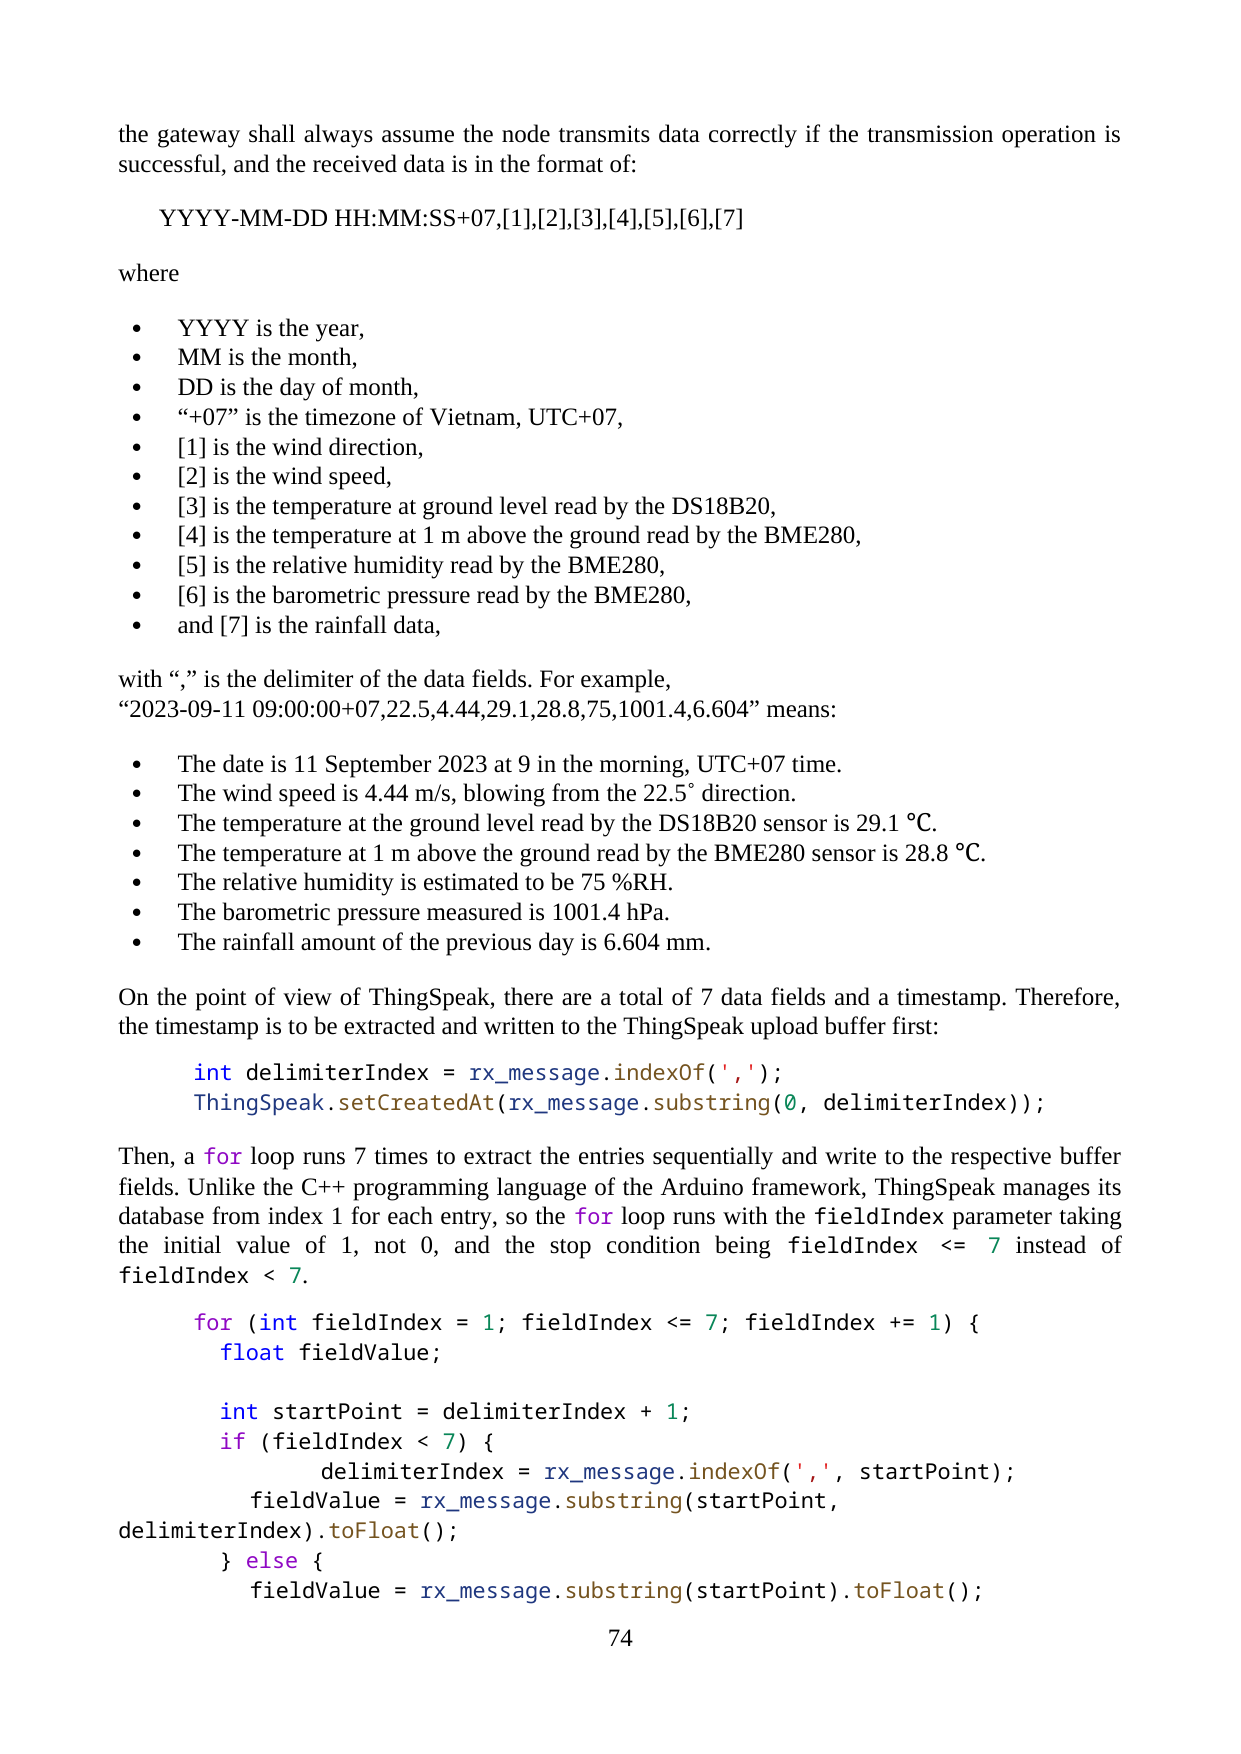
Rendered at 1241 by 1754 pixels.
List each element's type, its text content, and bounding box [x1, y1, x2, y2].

list YYYY is the year, [133, 312, 1122, 342]
text float fieldValue; [118, 1337, 1122, 1366]
list [1] is the wind direction, [133, 431, 1122, 460]
list The date is 11 September 2023 at 9 in the morning, UTC+07 time. [133, 748, 1122, 777]
text ThingSpeak.setCreatedAt(rx_message.substring(0, delimiterIndex)); [118, 1086, 1122, 1116]
list [6] is the barometric pressure read by the BME280, [133, 579, 1122, 609]
text YYYY-MM-DD HH:MM:SS+07,[1],[2],[3],[4],[5],[6],[7] [118, 202, 1122, 232]
text fieldValue = rx_message.substring(startPoint).toFloat(); [118, 1575, 1122, 1605]
list “+07” is the timezone of Vietnam, UTC+07, [133, 401, 1122, 431]
list DD is the day of month, [133, 371, 1122, 401]
text } else { [118, 1545, 1122, 1575]
list The barometric pressure measured is 1001.4 hPa. [133, 896, 1122, 926]
list The temperature at 1 m above the ground read by the BME280 sensor is 28.8 ℃. [133, 837, 1122, 867]
text if (fieldIndex < 7) { [118, 1426, 1122, 1456]
list MM is the month, [133, 342, 1122, 371]
text delimiterIndex = rx_message.indexOf(',', startPoint); [118, 1456, 1122, 1486]
text On the point of view of ThingSpeak, there are a total of 7 data fields and a timestamp. Therefore, the timestamp is to be extracted and written to the ThingSpeak upload buffer first: [118, 981, 1122, 1040]
list The temperature at the ground level read by the DS18B20 sensor is 29.1 ℃. [133, 807, 1122, 837]
text for (int fieldIndex = 1; fieldIndex <= 7; fieldIndex += 1) { [118, 1307, 1122, 1337]
list [5] is the relative humidity read by the BME280, [133, 549, 1122, 579]
text fieldValue = rx_message.substring(startPoint, delimiterIndex).toFloat(); [118, 1486, 1122, 1545]
list [2] is the wind speed, [133, 460, 1122, 490]
list and [7] is the rainfall data, [133, 609, 1122, 638]
text Then, a for loop runs 7 times to extract the entries sequentially and write to the respective buffer fields. Unlike the C++ programming language of the Arduino framework, ThingSpeak manages its database from index 1 for each entry, so the for loop runs with the fieldIndex parameter taking the initial value of 1, not 0, and the stop condition being fieldIndex <= 7 instead of fieldIndex < 7. [118, 1141, 1122, 1290]
list [3] is the temperature at ground level read by the DS18B20, [133, 490, 1122, 520]
text where [118, 257, 1122, 287]
list The relative humidity is estimated to be 75 %RH. [133, 867, 1122, 896]
text int delimiterIndex = rx_message.indexOf(','); [118, 1057, 1122, 1086]
list The rainfall amount of the previous day is 6.604 mm. [133, 926, 1122, 956]
list [4] is the temperature at 1 m above the ground read by the BME280, [133, 520, 1122, 549]
list The wind speed is 4.44 m/s, blowing from the 22.5˚ direction. [133, 777, 1122, 807]
text with “,” is the delimiter of the data fields. For example, “2023-09-11 09:00:00+07,22.5,4.44,29.1,28.8,75,1001.4,6.604” means: [118, 663, 1122, 723]
text int startPoint = delimiterIndex + 1; [118, 1396, 1122, 1426]
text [118, 118, 1122, 177]
